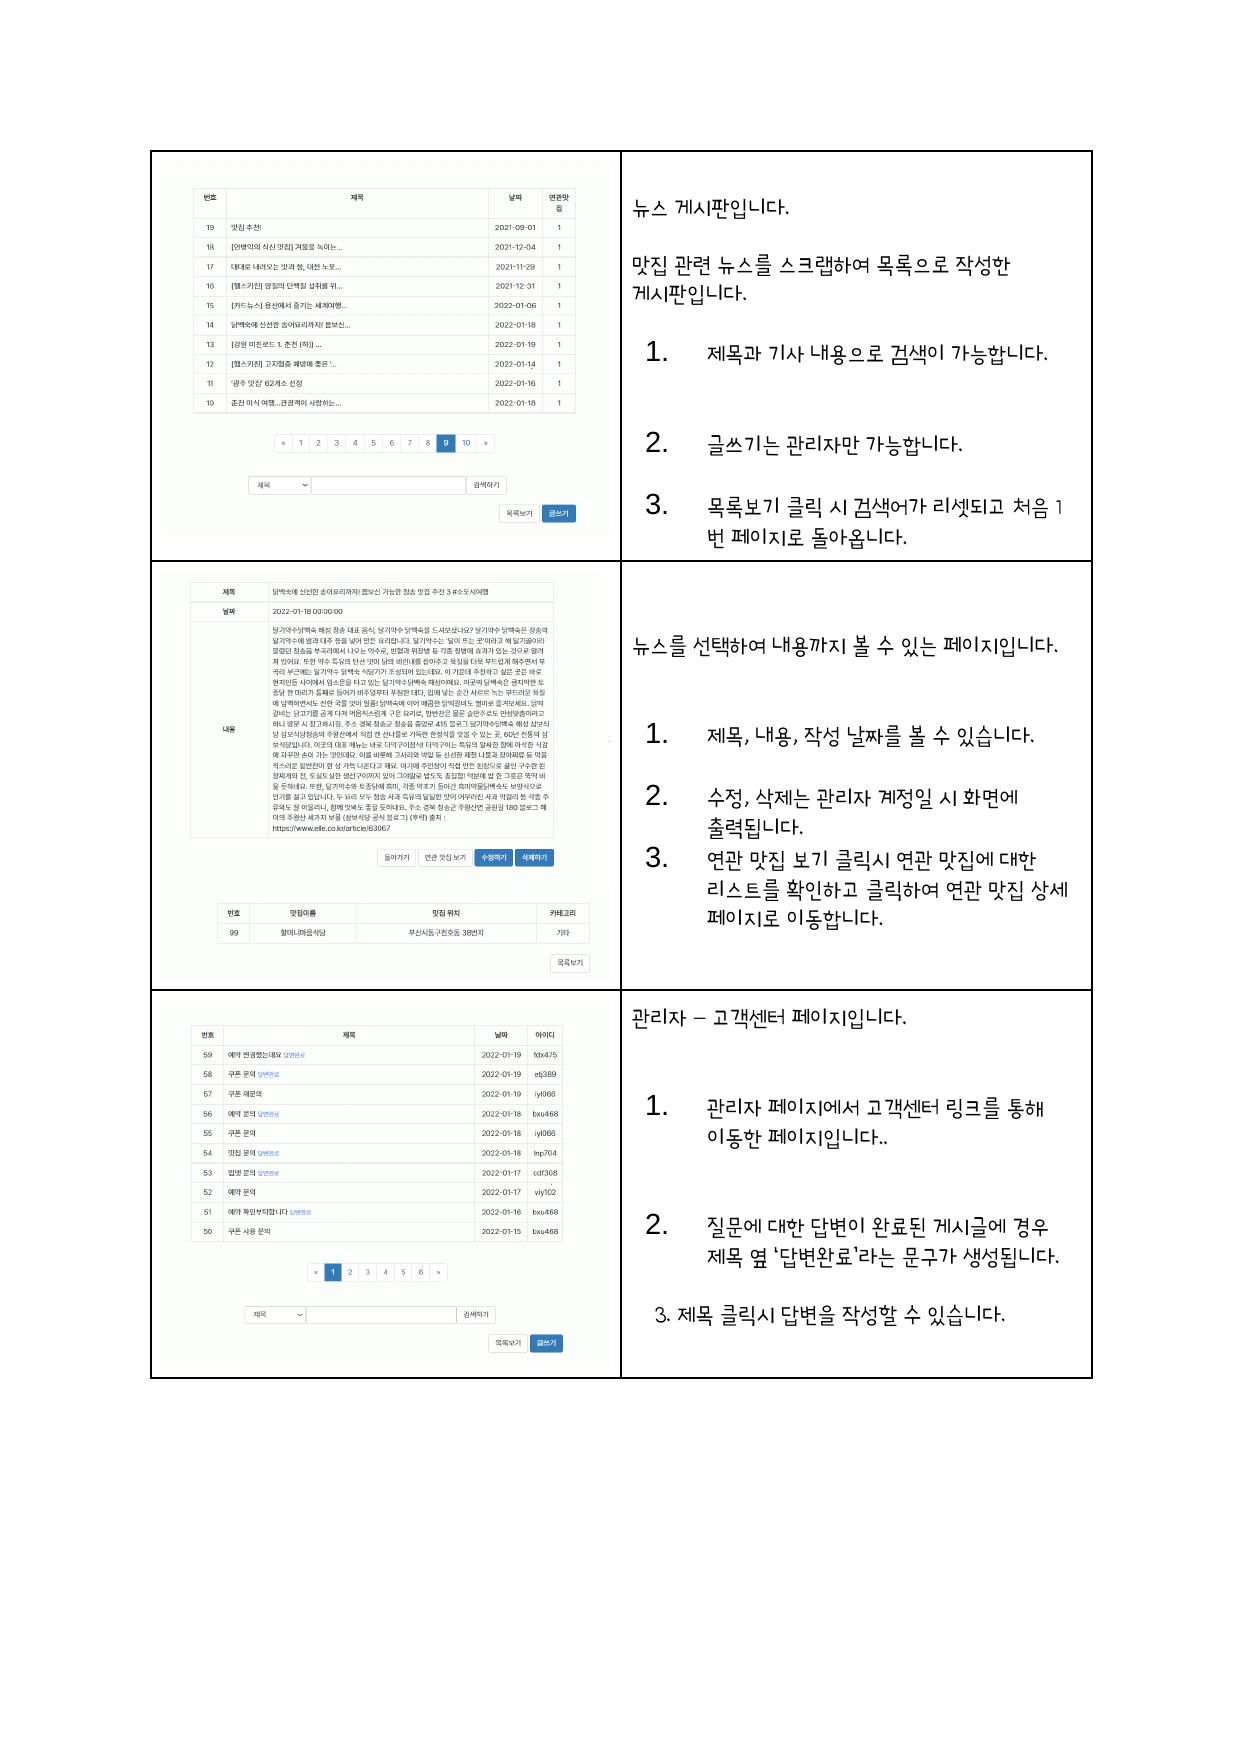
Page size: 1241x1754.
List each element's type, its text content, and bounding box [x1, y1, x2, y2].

table_cell 관리자 - 고객센터 페이지입니다. 관리자 페이지에서 고객센터 링크를 통해 이동한 페이지입니다.. 질문에 대한 답변이 완료된 게시글에 경우 제목 옆 ‘답변완료’라는 문구가 생성됩니다. 3. 제목 클릭시 답변을 작성할 수 있습니다. [622, 991, 1091, 1377]
table_cell 뉴스를 선택하여 내용까지 볼 수 있는 페이지입니다. 제목, 내용, 작성 날짜를 볼 수 있습니다. 수정, 삭제는 관리자 계정일 시 화면에 출력됩니다. 연관 맛집 보기 클릭시 연관 맛집에 대한 리스트를 확인하고 클릭하여 연관 맛집 상세 페이지로 이동합니다. [622, 562, 1091, 989]
picture [161, 1001, 610, 1367]
picture [161, 572, 610, 979]
table_cell [152, 562, 620, 989]
table_cell 뉴스 게시판입니다. 맛집 관련 뉴스를 스크랩하여 목록으로 작성한 게시판입니다. 제목과 기사 내용으로 검색이 가능합니다. 글쓰기는 관리자만 가능합니다. 목록보기 클릭 시 검색어가 리셋되고 처음 1번 페이지로 돌아옵니다. [622, 152, 1091, 560]
table_cell [152, 991, 620, 1377]
picture [161, 162, 610, 534]
table_cell [152, 152, 620, 560]
